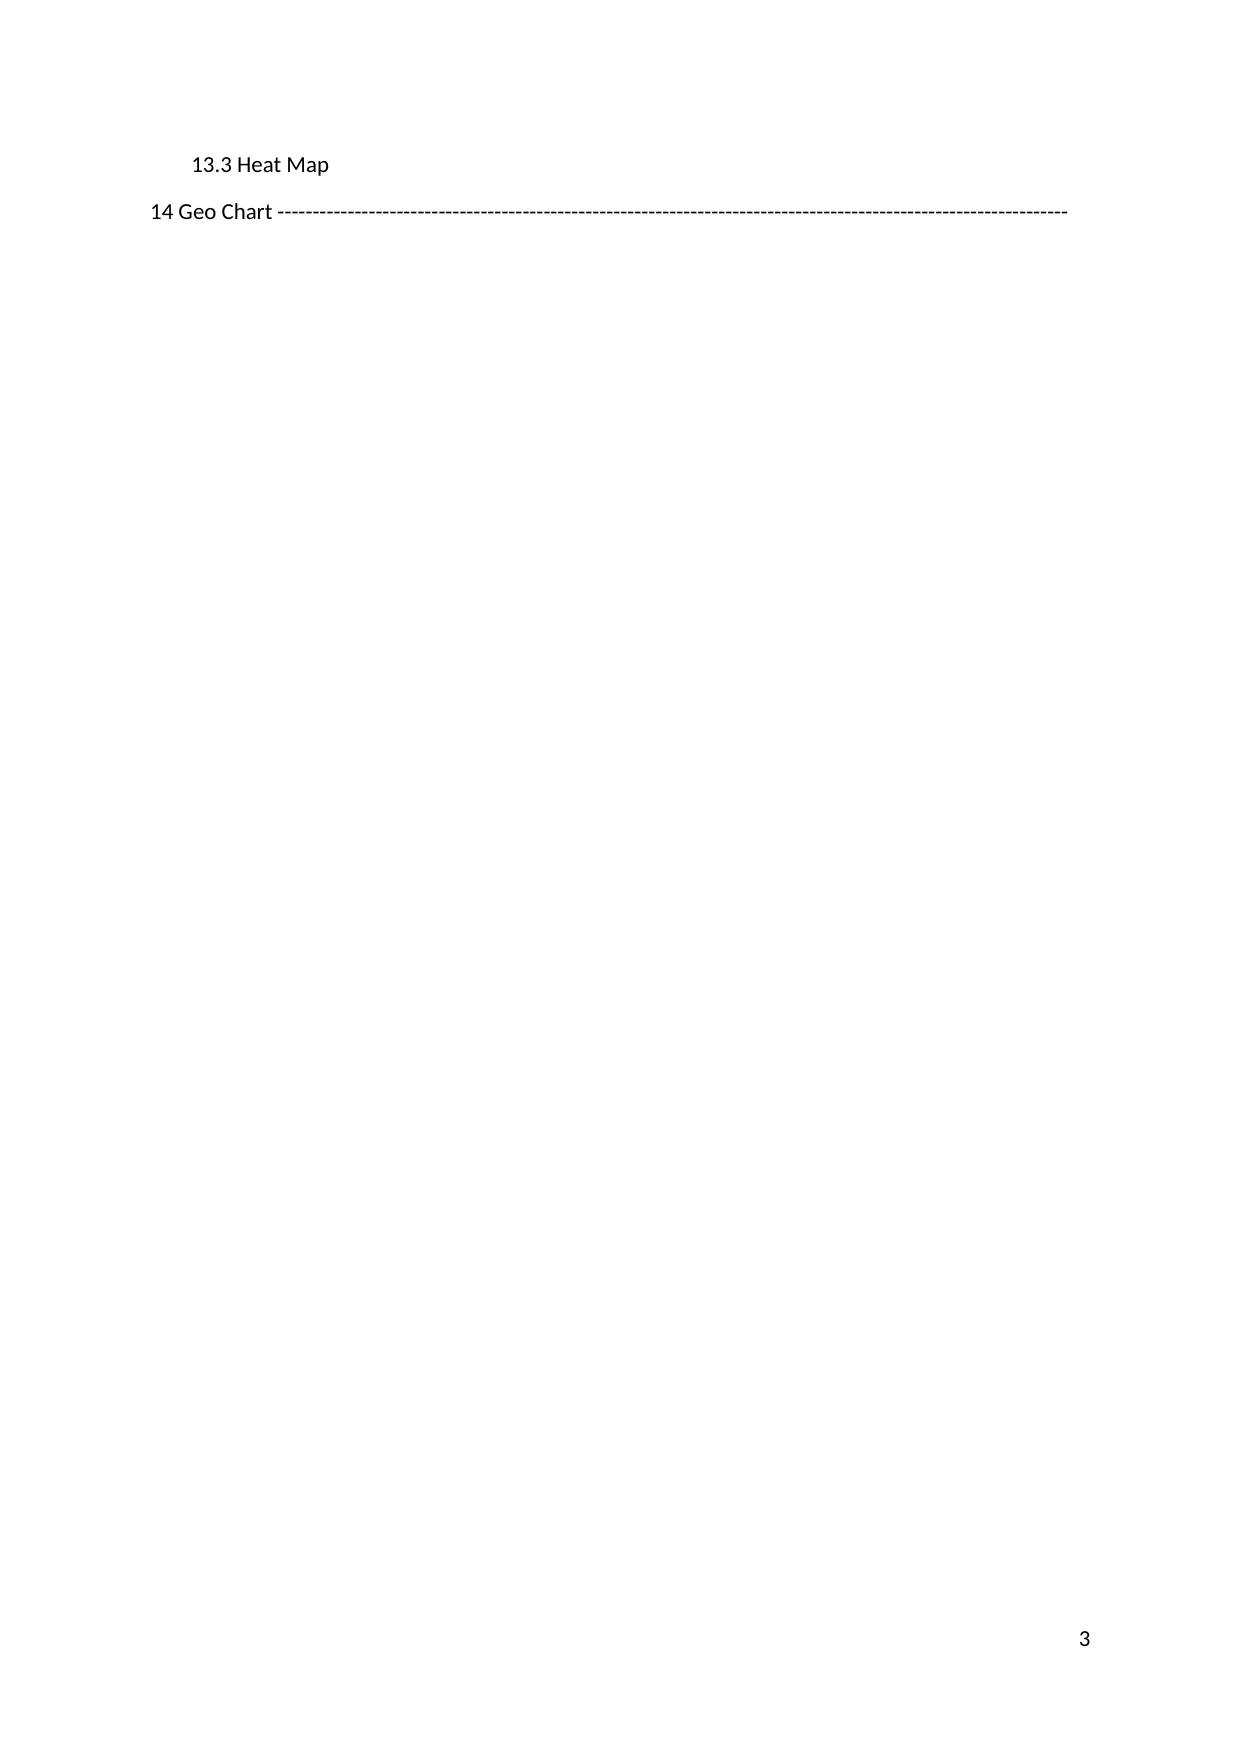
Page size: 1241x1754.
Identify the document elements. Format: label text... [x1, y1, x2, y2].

text 14 Geo Chart ----------------------------------------------------------------------------------------------------------------- [150, 197, 1090, 225]
text 13.3 Heat Map [150, 150, 1090, 178]
